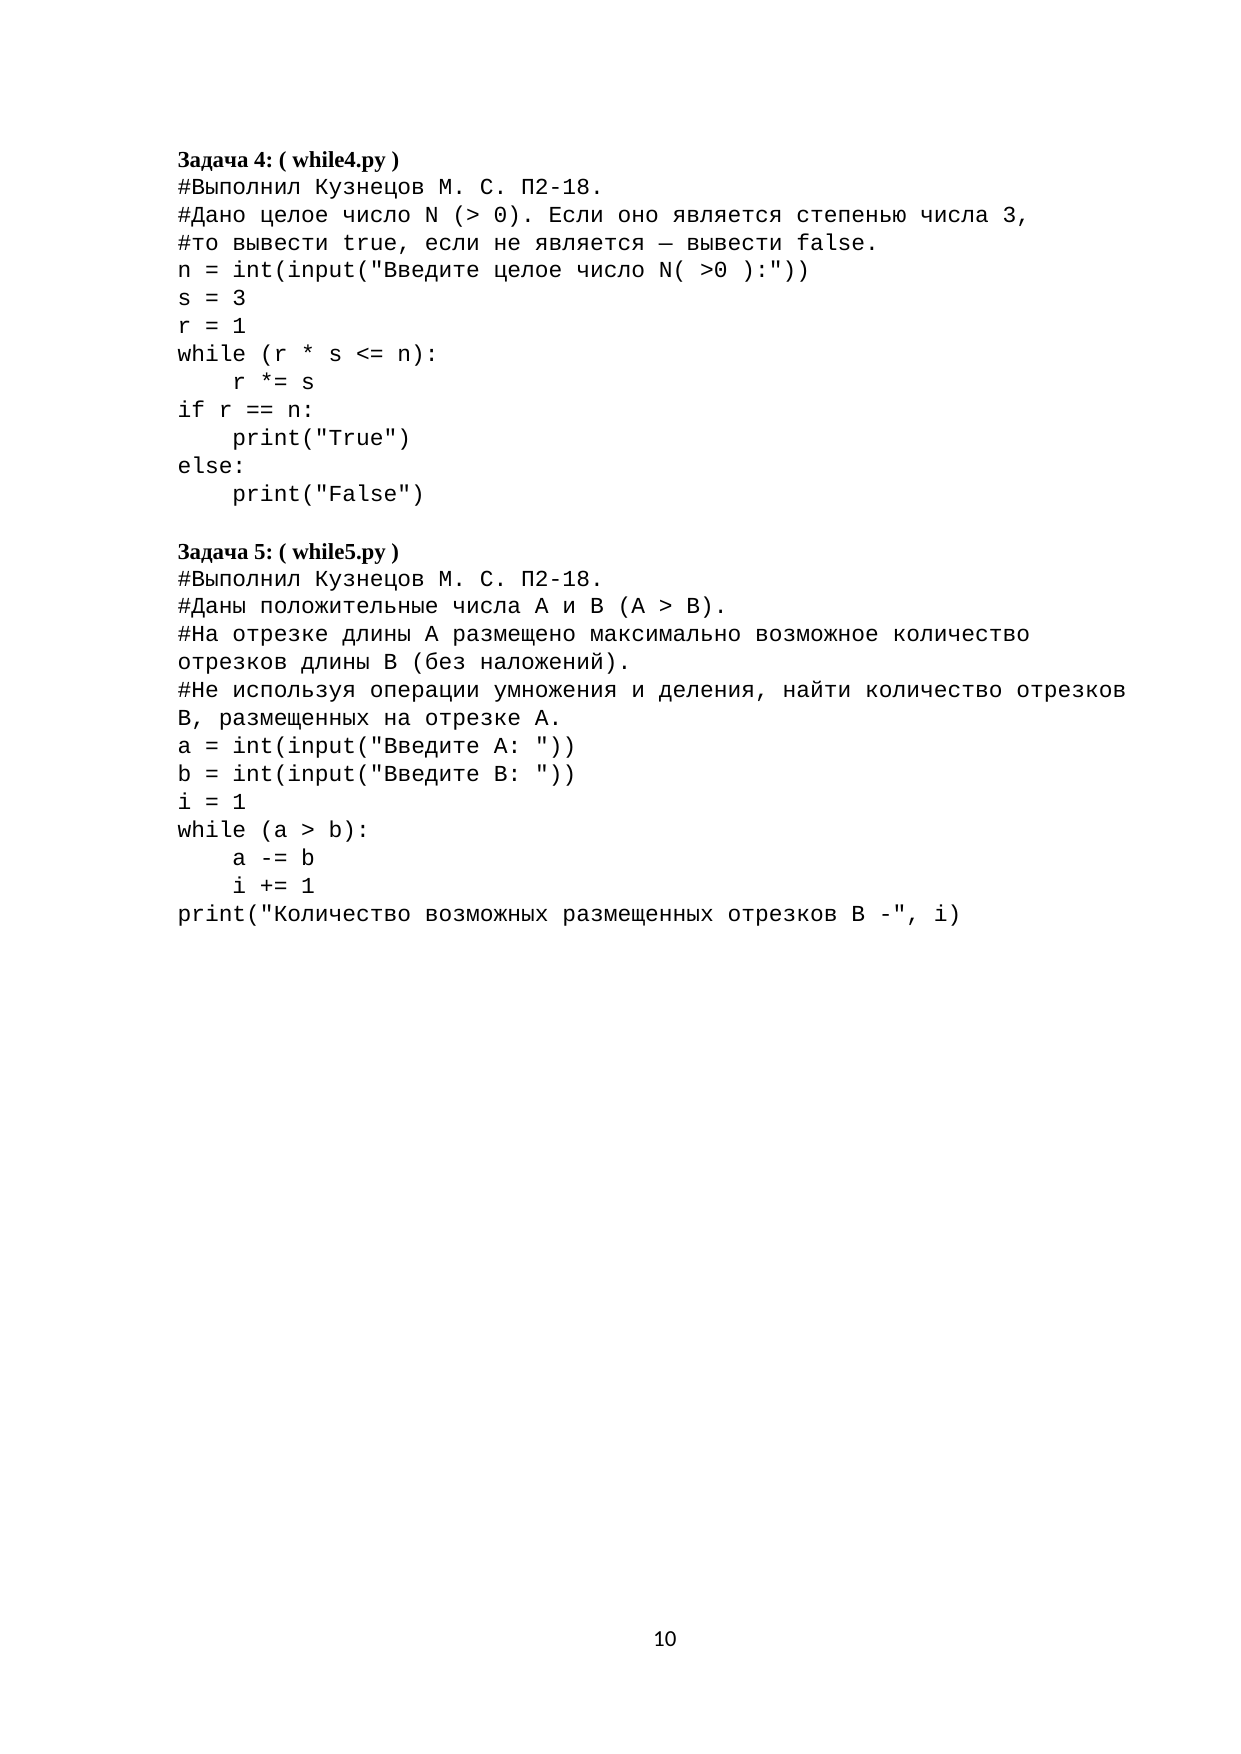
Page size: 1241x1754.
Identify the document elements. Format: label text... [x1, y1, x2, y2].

text i = 1 [177, 790, 1152, 816]
text s = 3 [177, 287, 1152, 313]
text #Выполнил Кузнецов М. С. П2-18. [177, 567, 1152, 593]
text #Не используя операции умножения и деления, найти количество отрезков B, размещенных на отрезке A. [177, 678, 1152, 732]
text r *= s [177, 370, 1152, 396]
text n = int(input("Введите целое число N( >0 ):")) [177, 259, 1152, 285]
text #Даны положительные числа A и B (A > B). [177, 595, 1152, 621]
text Задача 5: ( while5.py ) [177, 538, 1152, 565]
text a -= b [177, 846, 1152, 872]
text print("Количество возможных размещенных отрезков B -", i) [177, 902, 1152, 928]
text #то вывести true, если не является — вывести false. [177, 231, 1152, 257]
text r = 1 [177, 314, 1152, 341]
text b = int(input("Введите B: ")) [177, 762, 1152, 788]
text while (a > b): [177, 818, 1152, 844]
text print("False") [177, 482, 1152, 508]
text i += 1 [177, 874, 1152, 900]
text #Дано целое число N (> 0). Если оно является степенью числа 3, [177, 203, 1152, 229]
text else: [177, 454, 1152, 480]
text Задача 4: ( while4.py ) [177, 147, 1152, 173]
text while (r * s <= n): [177, 342, 1152, 368]
text print("True") [177, 426, 1152, 452]
text #На отрезке длины A размещено максимально возможное количество отрезков длины B (без наложений). [177, 623, 1152, 677]
text if r == n: [177, 398, 1152, 424]
text a = int(input("Введите А: ")) [177, 734, 1152, 760]
text #Выполнил Кузнецов М. С. П2-18. [177, 175, 1152, 201]
